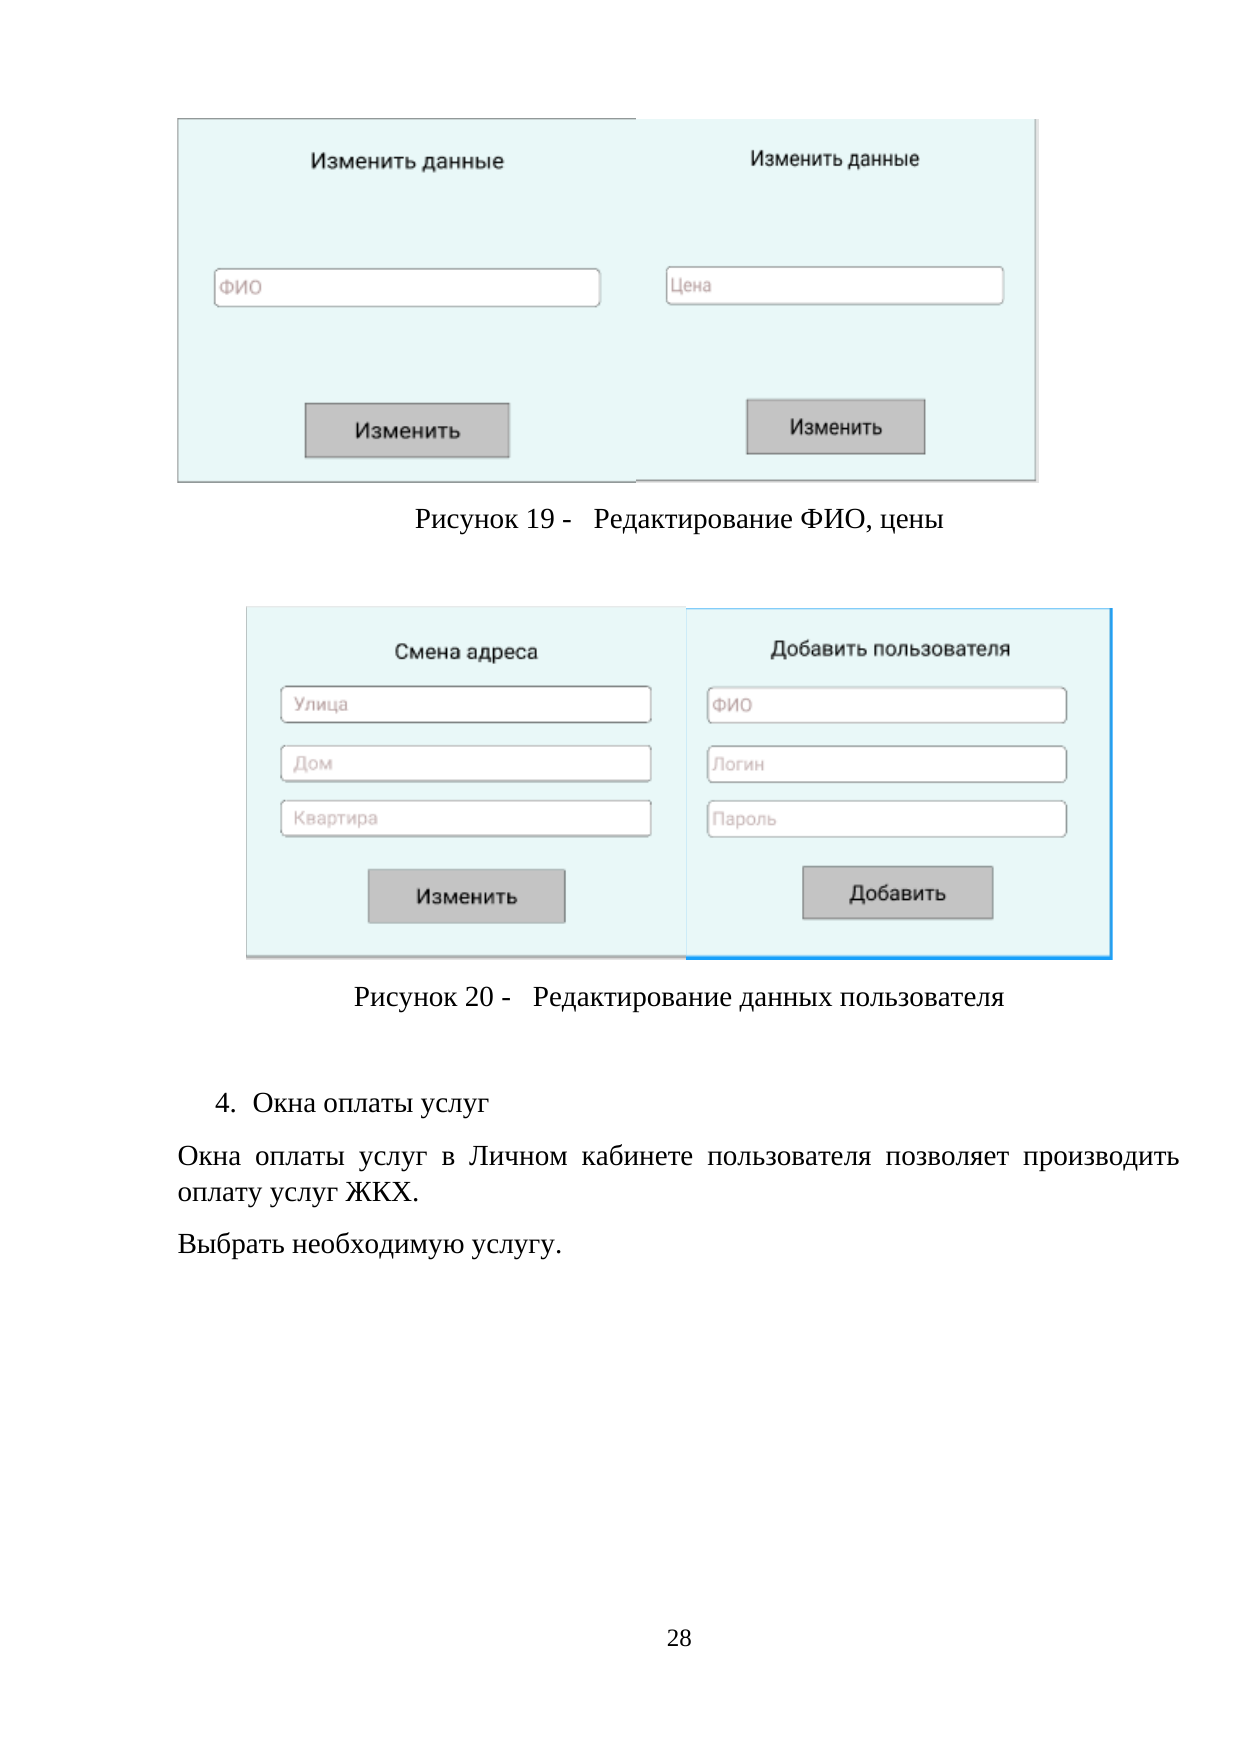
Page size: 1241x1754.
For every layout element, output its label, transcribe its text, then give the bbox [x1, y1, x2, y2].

text Выбрать необходимую услугу. [177, 1227, 1181, 1260]
text Рисунок 19 - Редактирование ФИО, цены [177, 501, 1181, 535]
list Окна оплаты услуг [215, 1085, 1181, 1118]
picture [246, 606, 1113, 960]
text Рисунок 20 - Редактирование данных пользователя [177, 979, 1181, 1013]
text Окна оплаты услуг в Личном кабинете пользователя позволяет производить оплату услуг ЖКХ. [177, 1138, 1181, 1207]
picture [177, 118, 1039, 483]
